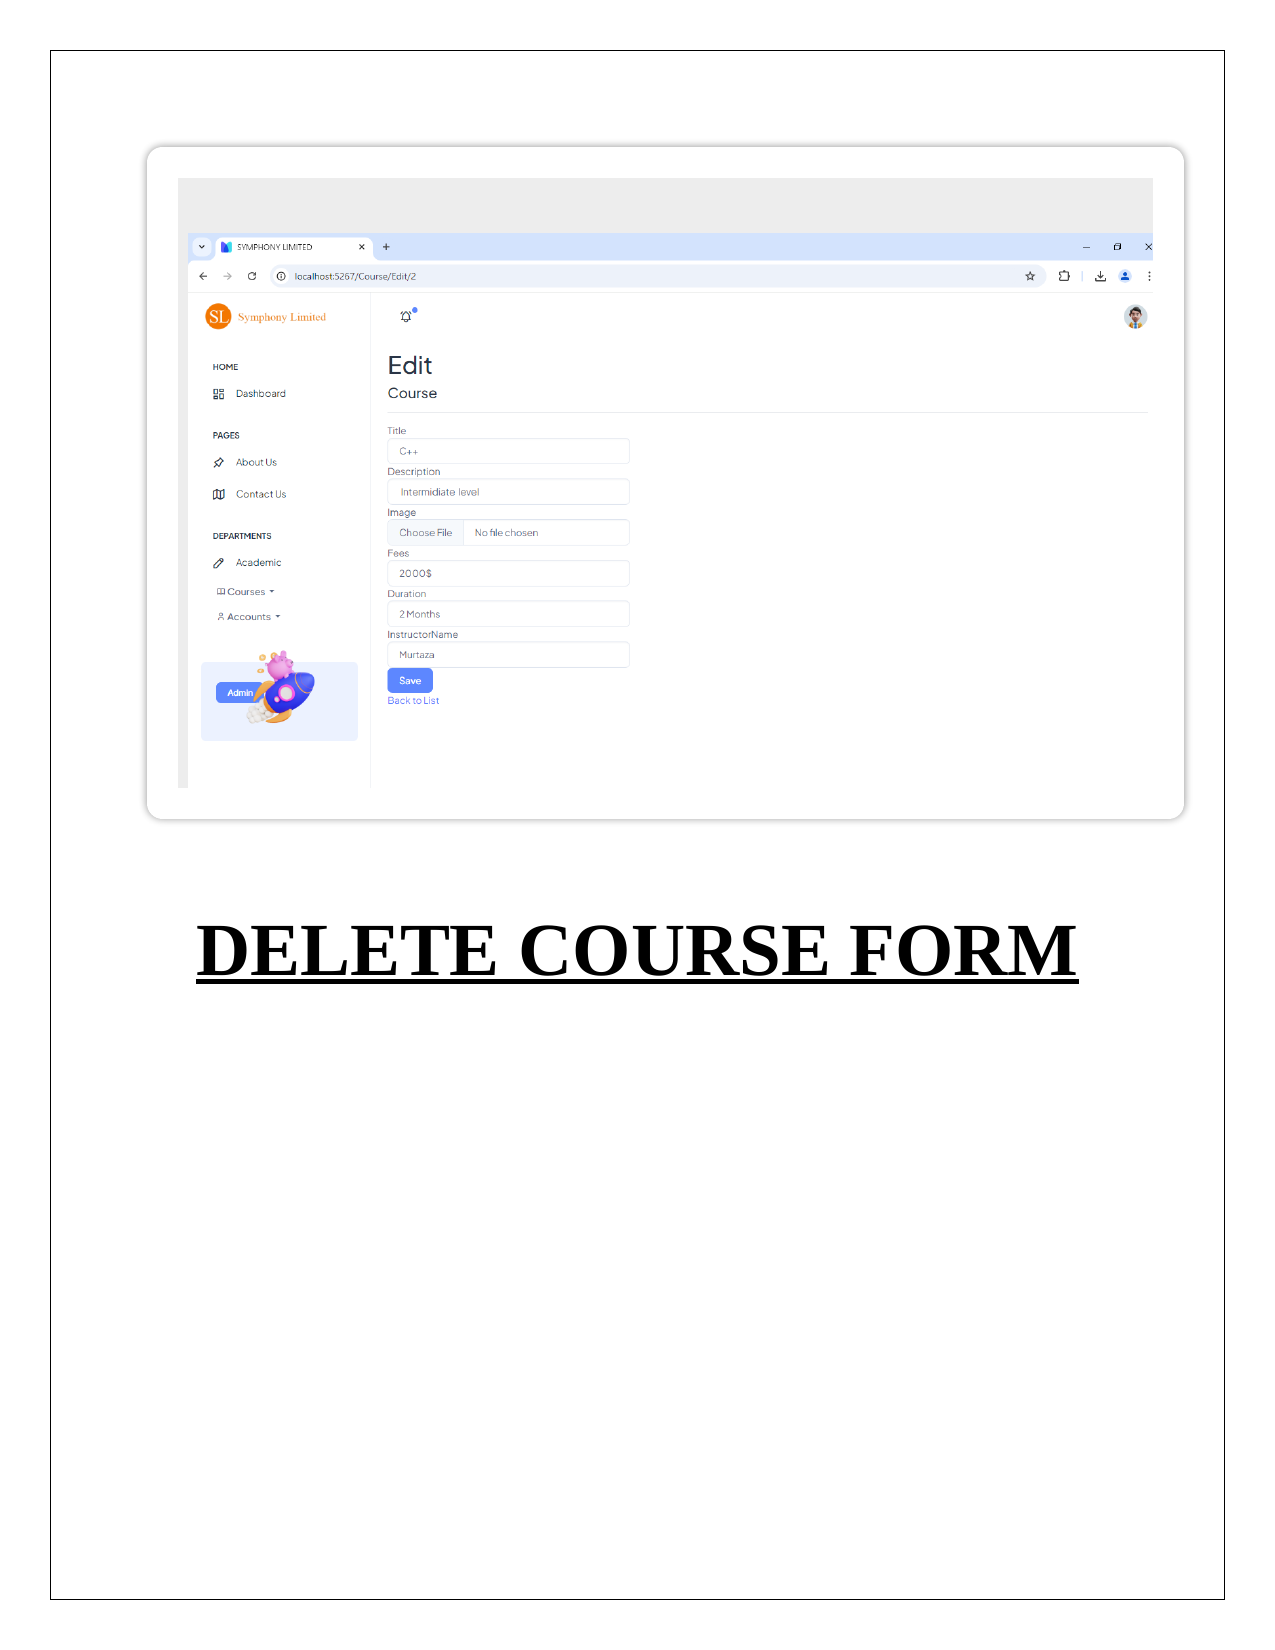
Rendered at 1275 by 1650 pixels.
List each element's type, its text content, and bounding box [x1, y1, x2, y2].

text DELETE COURSE FORM [150, 905, 1125, 991]
picture [188, 233, 1153, 788]
